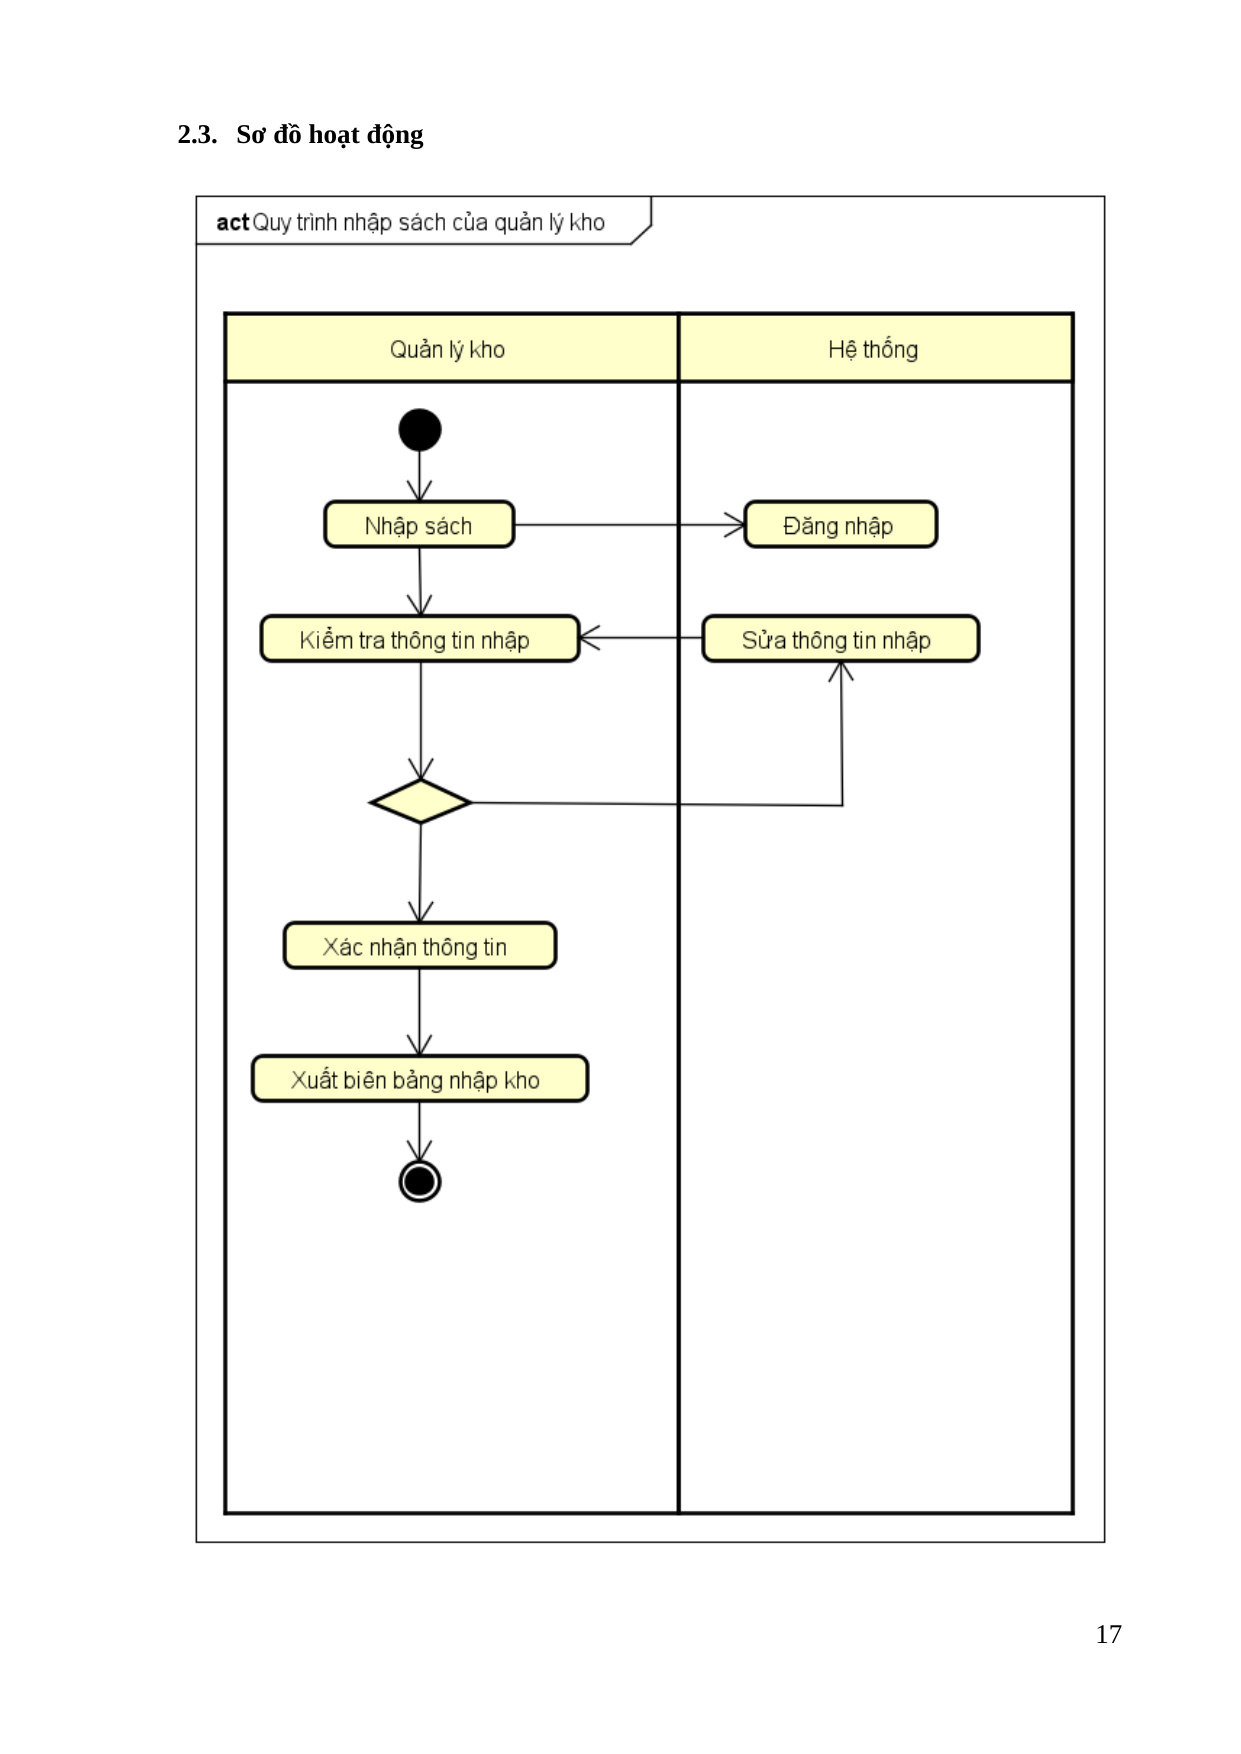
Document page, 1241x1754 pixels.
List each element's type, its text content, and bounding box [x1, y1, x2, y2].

picture [177, 177, 1123, 1562]
subtitle Sơ đồ hoạt động [177, 118, 1122, 149]
